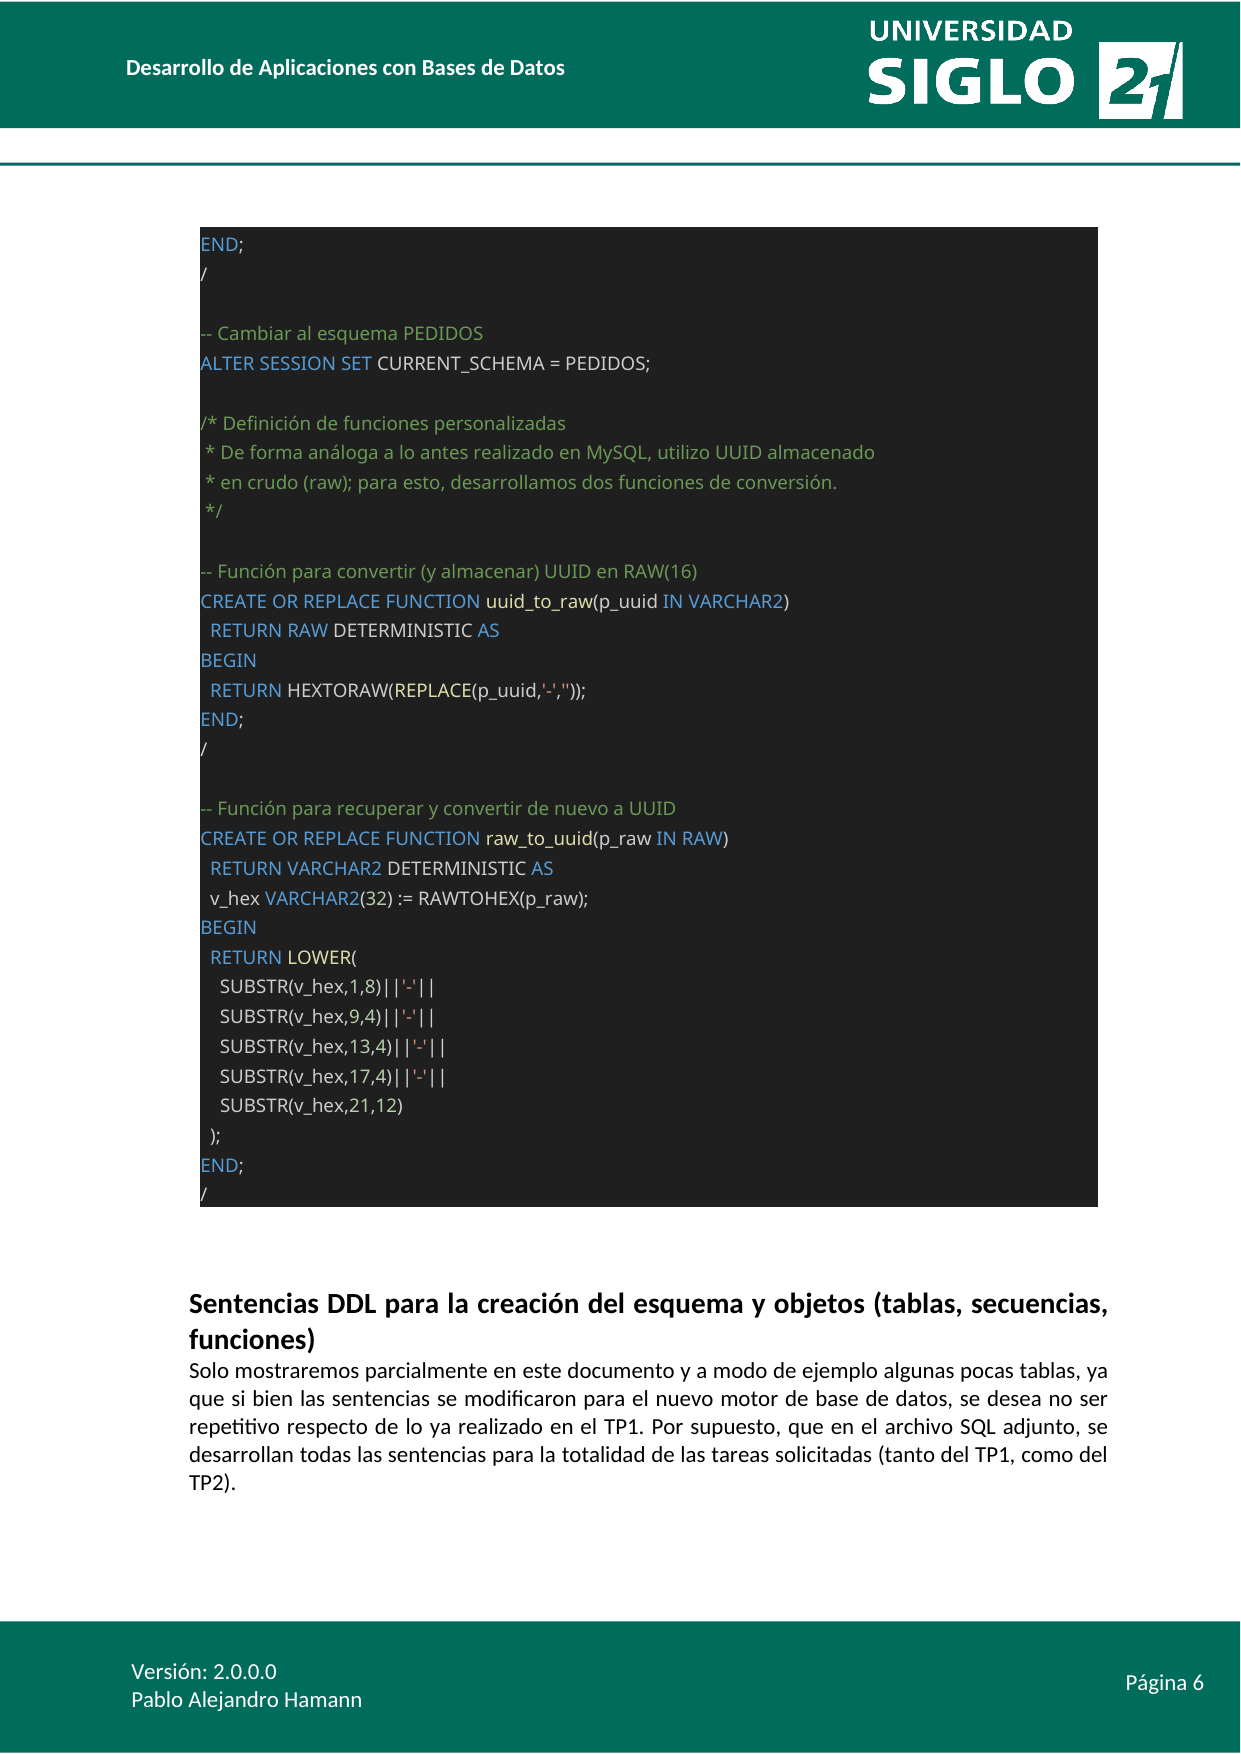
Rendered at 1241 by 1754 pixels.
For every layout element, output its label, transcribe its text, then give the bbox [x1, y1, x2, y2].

subtitle Sentencias DDL para la creación del esquema y objetos (tablas, secuencias, funciones) [189, 1285, 1110, 1356]
picture [868, 20, 1183, 119]
text Solo mostraremos parcialmente en este documento y a modo de ejemplo algunas pocas tablas, ya que si bien las sentencias se modificaron para el nuevo motor de base de datos, se desea no ser repetitivo respecto de lo ya realizado en el TP1. Por supuesto, que en el archivo SQL adjunto, se desarrollan todas las sentencias para la totalidad de las tareas solicitadas (tanto del TP1, como del TP2). [189, 1356, 1110, 1497]
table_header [189, 222, 1109, 1207]
